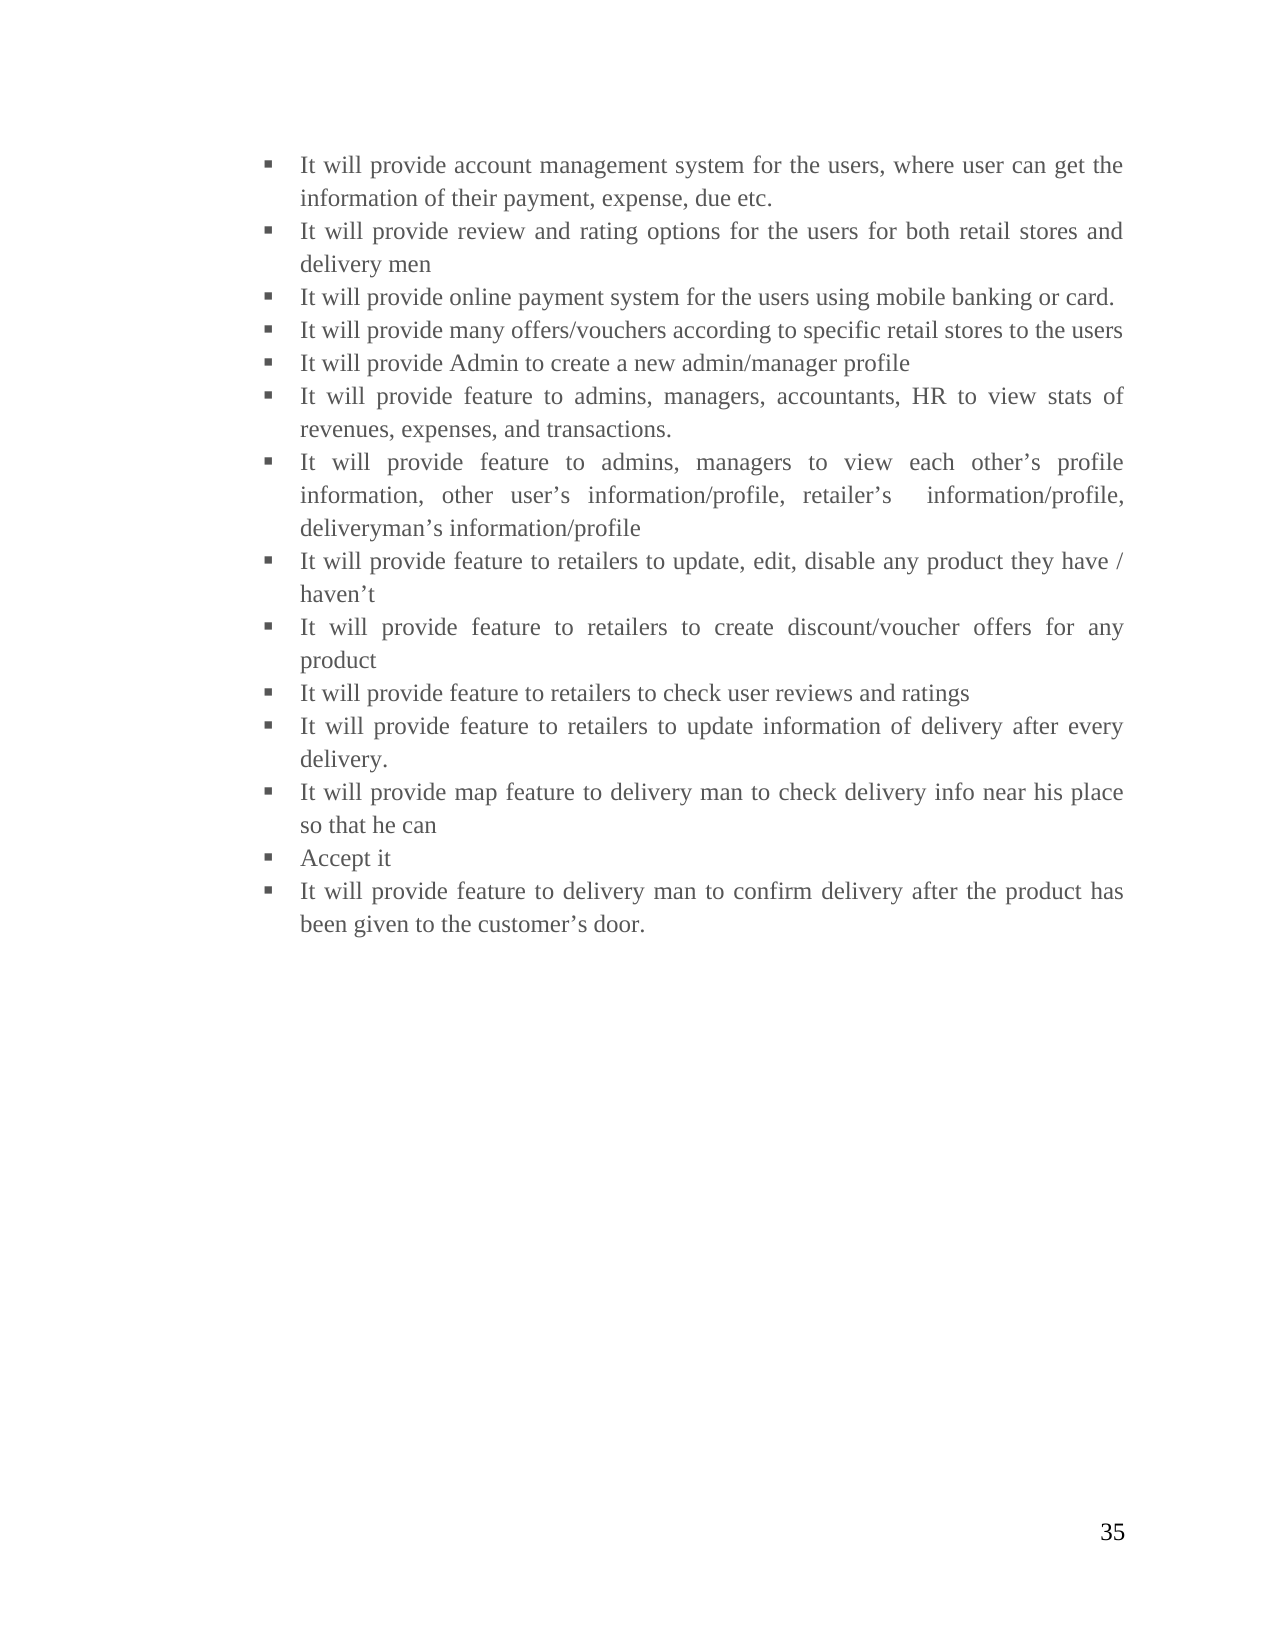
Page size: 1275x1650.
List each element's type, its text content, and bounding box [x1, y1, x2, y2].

list It will provide feature to admins, managers, accountants, HR to view stats of revenues, expenses, and transactions. [262, 381, 1125, 443]
list It will provide map feature to delivery man to check delivery info near his place so that he can [262, 777, 1125, 839]
list It will provide many offers/vouchers according to specific retail stores to the users [262, 315, 1125, 344]
list It will provide feature to retailers to update information of delivery after every delivery. [262, 711, 1125, 773]
list It will provide account management system for the users, where user can get the information of their payment, expense, due etc. [262, 150, 1125, 212]
list It will provide review and rating options for the users for both retail stores and delivery men [262, 216, 1125, 278]
list It will provide feature to delivery man to confirm delivery after the product has been given to the customer’s door. [262, 876, 1125, 938]
list It will provide feature to retailers to update, edit, disable any product they have / haven’t [262, 546, 1125, 608]
list It will provide feature to admins, managers to view each other’s profile information, other user’s information/profile, retailer’s information/profile, deliveryman’s information/profile [262, 447, 1125, 542]
list It will provide Admin to create a new admin/manager profile [262, 348, 1125, 377]
list It will provide feature to retailers to check user reviews and ratings [262, 678, 1125, 707]
list It will provide feature to retailers to create discount/voucher offers for any product [262, 612, 1125, 674]
list Accept it [262, 843, 1125, 872]
list It will provide online payment system for the users using mobile banking or card. [262, 282, 1125, 311]
